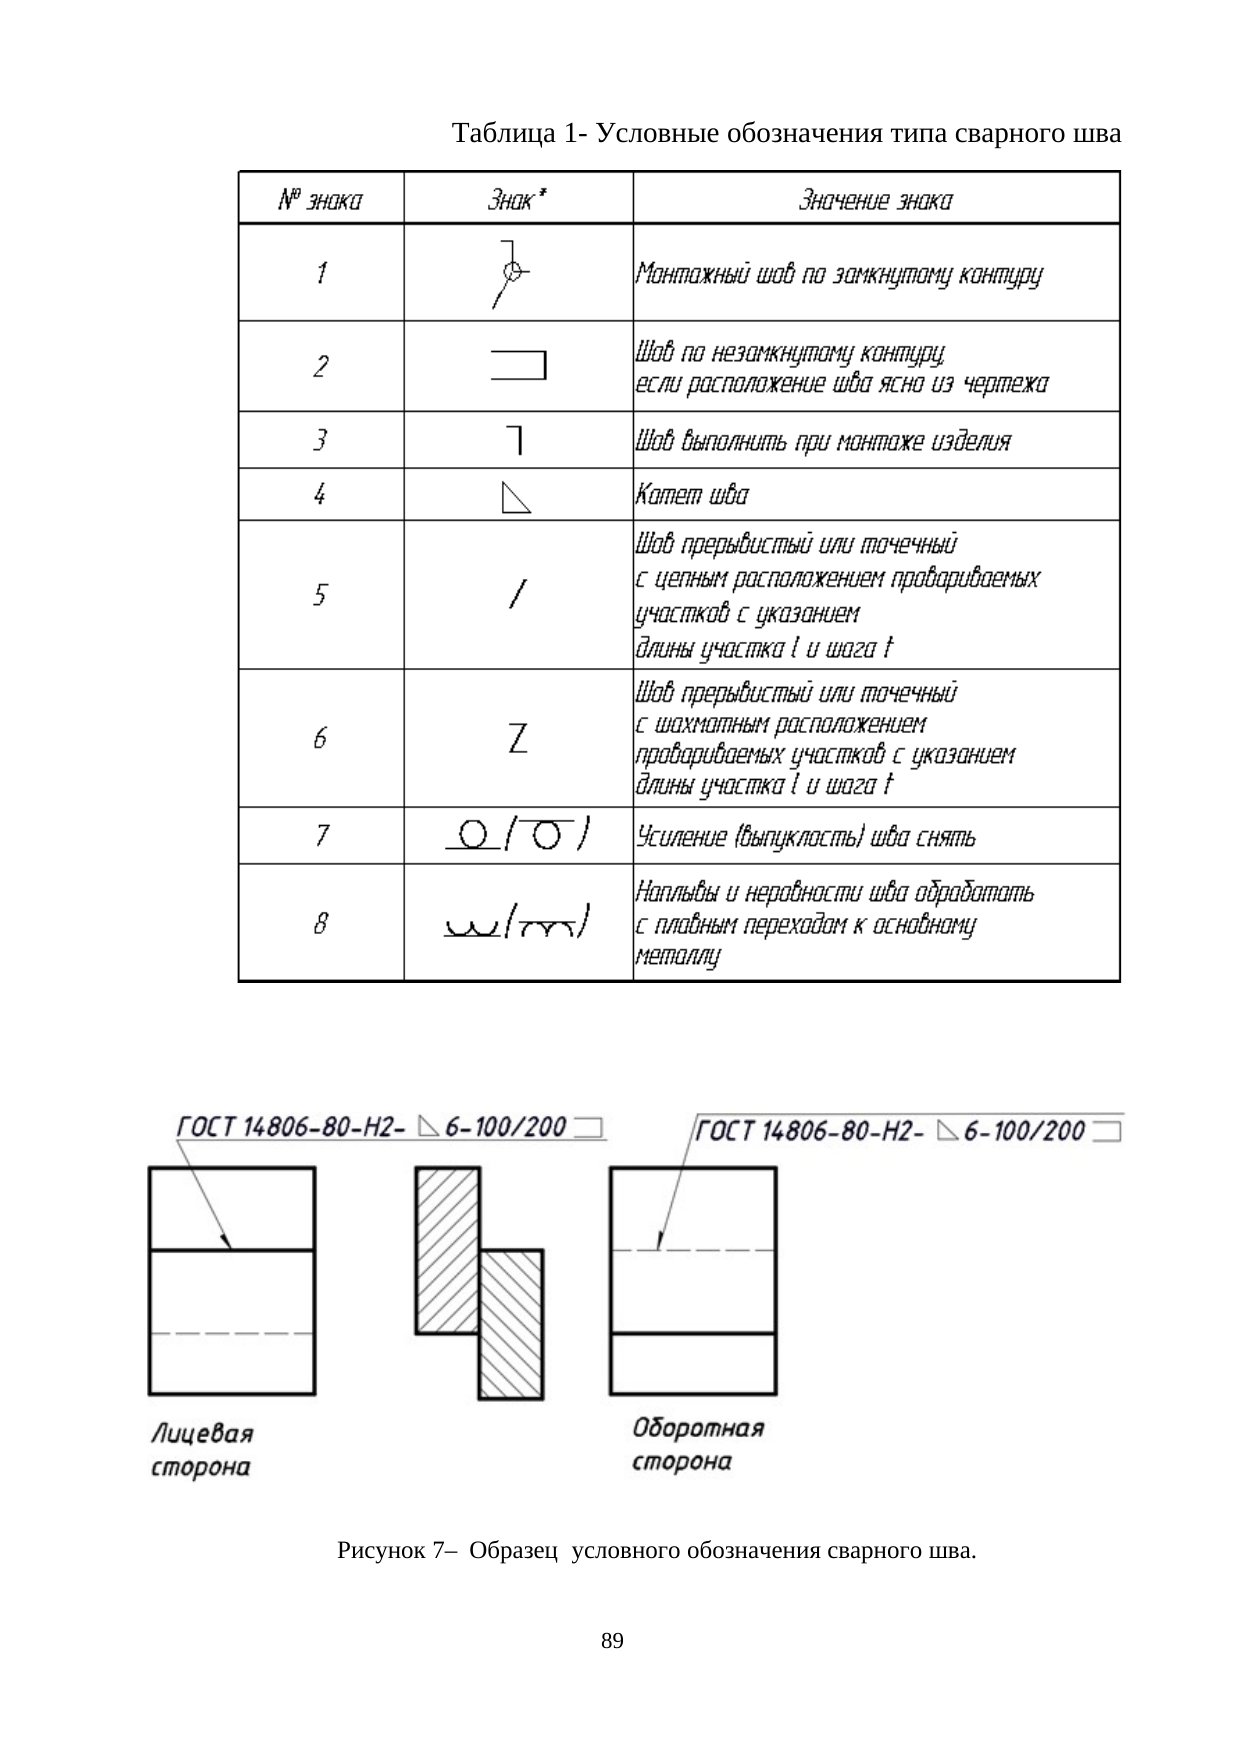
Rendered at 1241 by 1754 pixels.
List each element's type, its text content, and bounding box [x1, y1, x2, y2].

picture [147, 1112, 1126, 1483]
picture [237, 170, 1122, 983]
text Рисунок 7– Образец условного обозначения сварного шва. [99, 1535, 1215, 1564]
text Таблица 1- Условные обозначения типа сварного шва [452, 115, 1215, 149]
